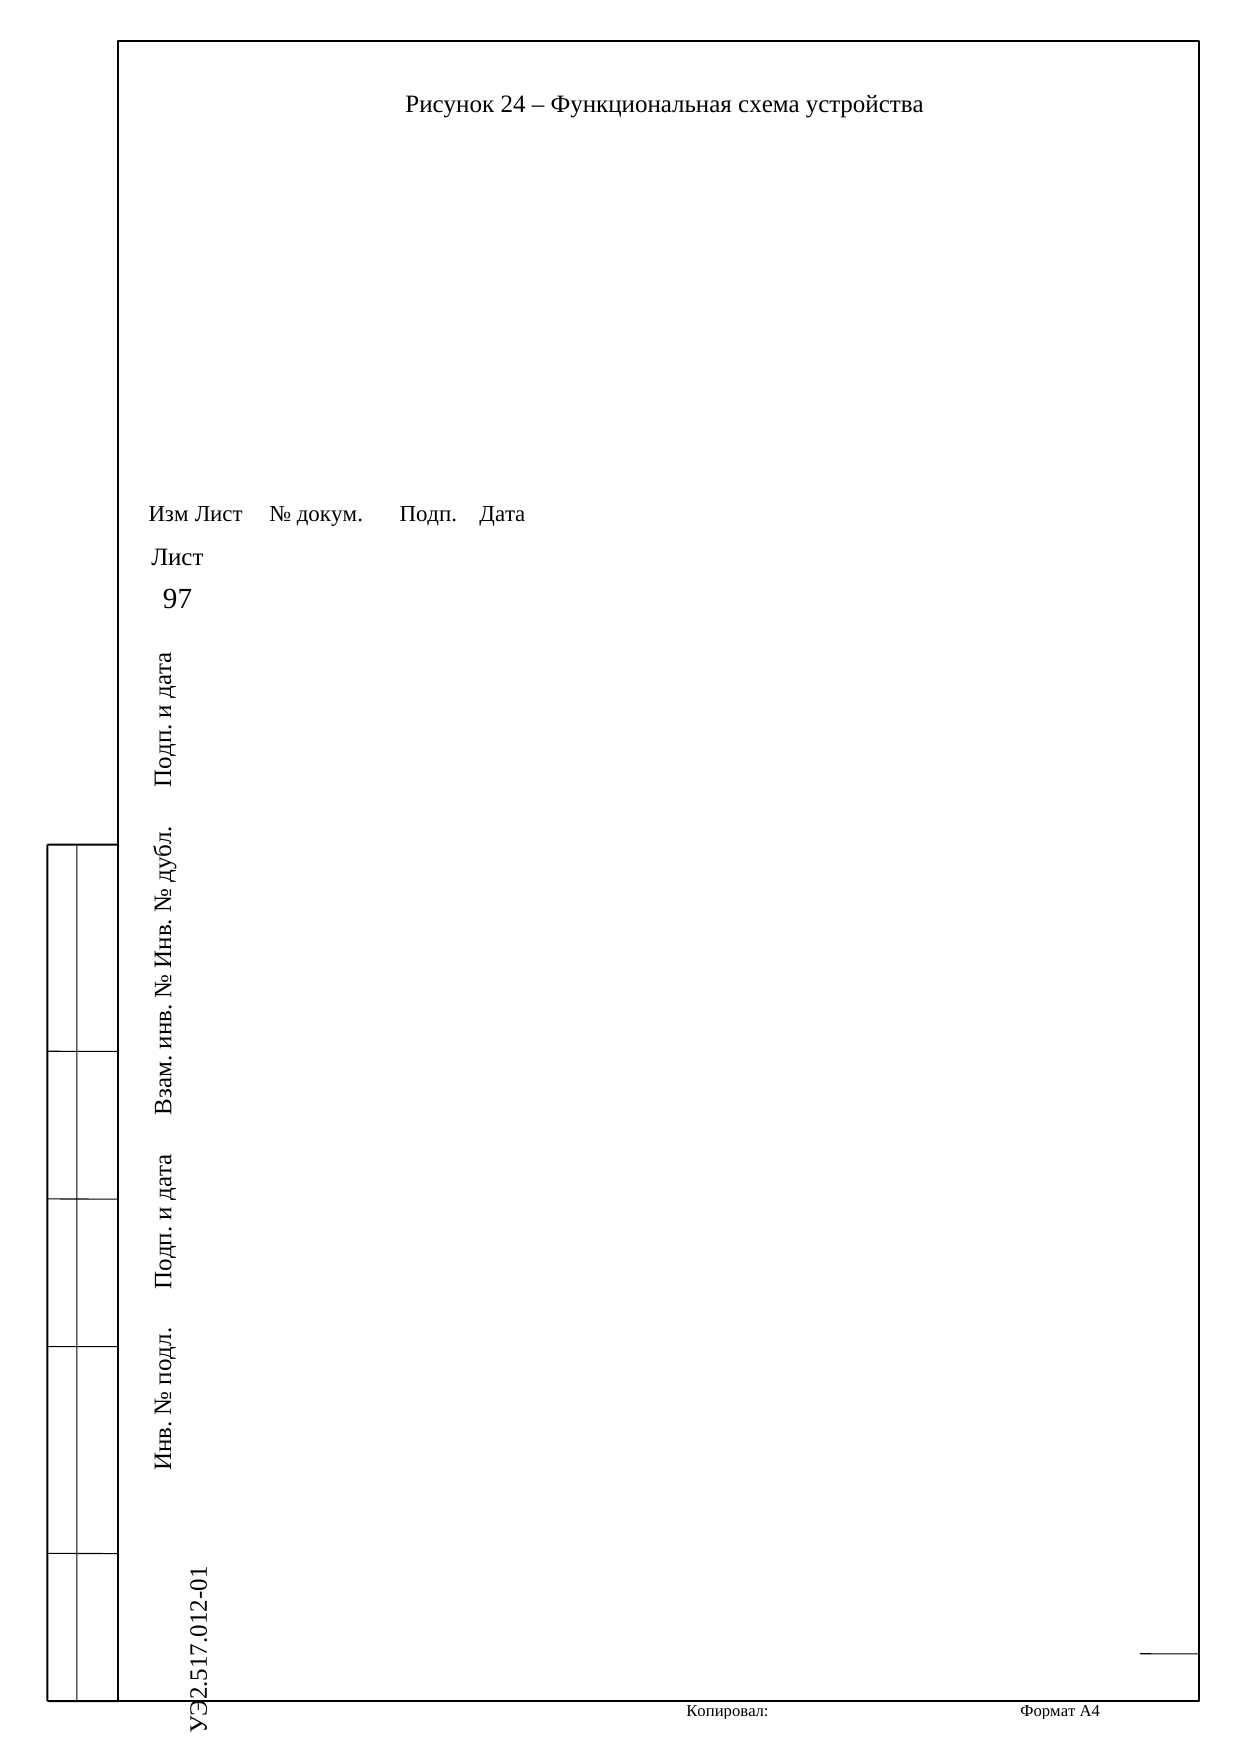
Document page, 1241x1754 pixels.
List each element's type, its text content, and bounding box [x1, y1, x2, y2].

text Рисунок 24 – Функциональная схема устройства [148, 89, 1181, 117]
